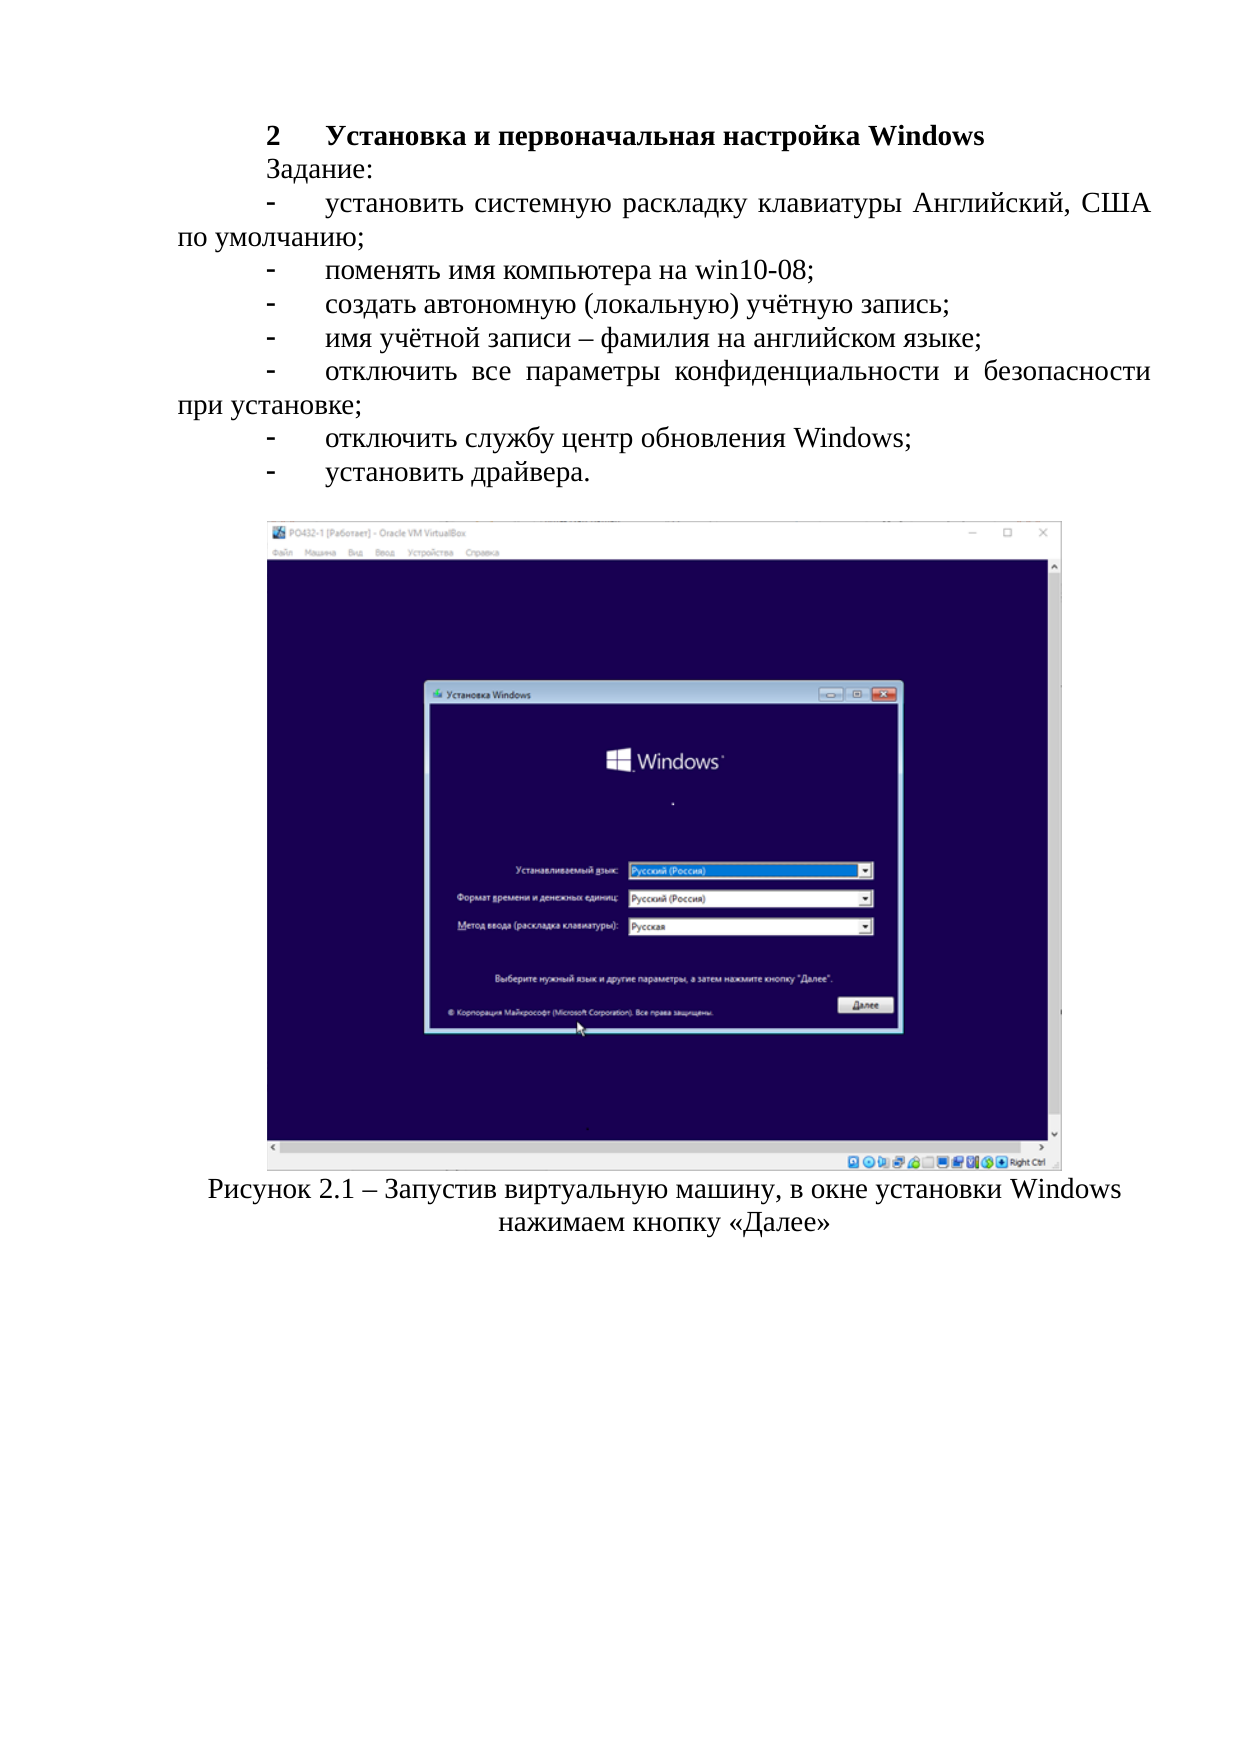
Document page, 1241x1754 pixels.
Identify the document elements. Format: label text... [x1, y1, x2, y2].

text отключить все параметры конфиденциальности и безопасности при установке; [177, 353, 1152, 421]
text отключить службу центр обновления Windows; [177, 421, 1152, 454]
text создать автономную (локальную) учётную запись; [177, 286, 1152, 320]
subtitle Установка и первоначальная настройка Windows [177, 118, 1152, 152]
text установить системную раскладку клавиатуры Английский, США по умолчанию; [177, 185, 1152, 252]
text Задание: [177, 152, 1152, 185]
text поменять имя компьютера на win10-08; [177, 252, 1152, 286]
picture [267, 521, 1062, 1171]
text установить драйвера. [177, 454, 1152, 488]
text имя учётной записи – фамилия на английском языке; [177, 320, 1152, 353]
